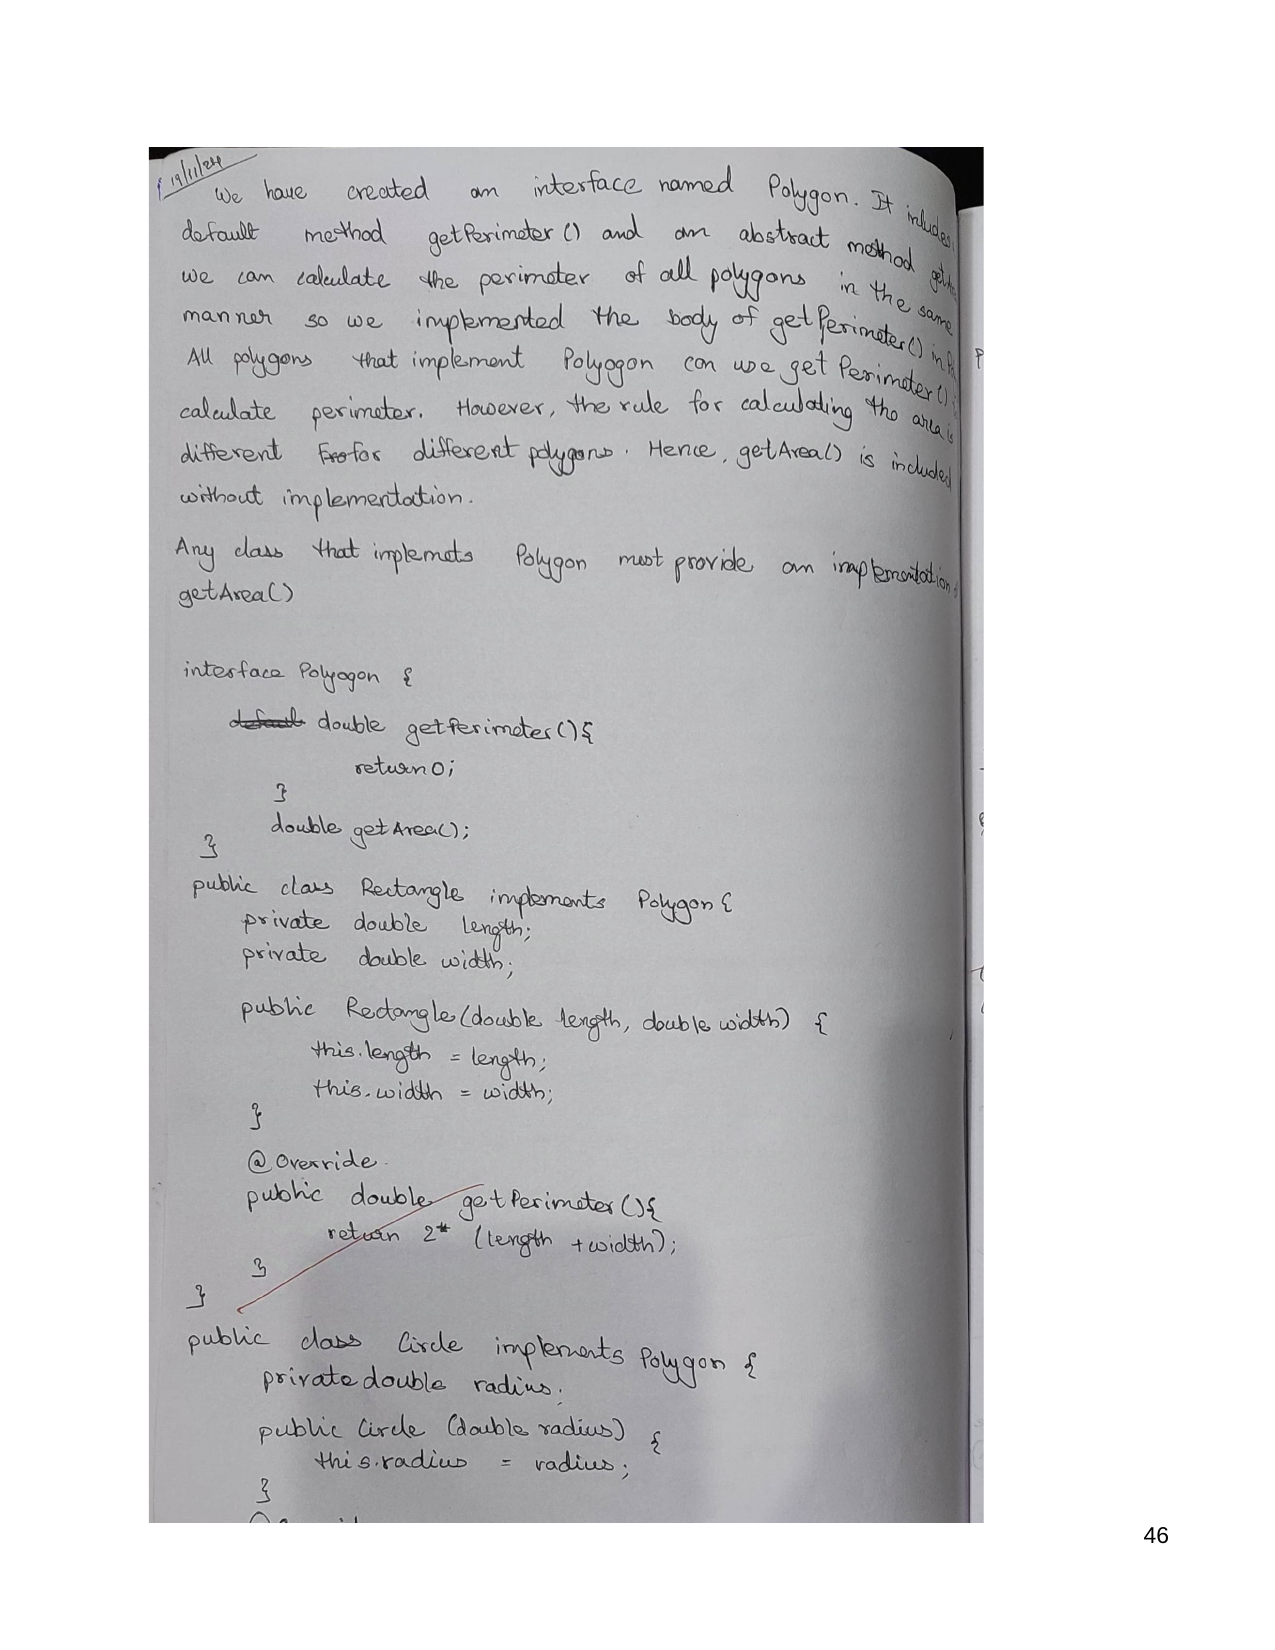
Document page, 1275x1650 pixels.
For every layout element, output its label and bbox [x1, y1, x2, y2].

picture [148, 147, 984, 1523]
